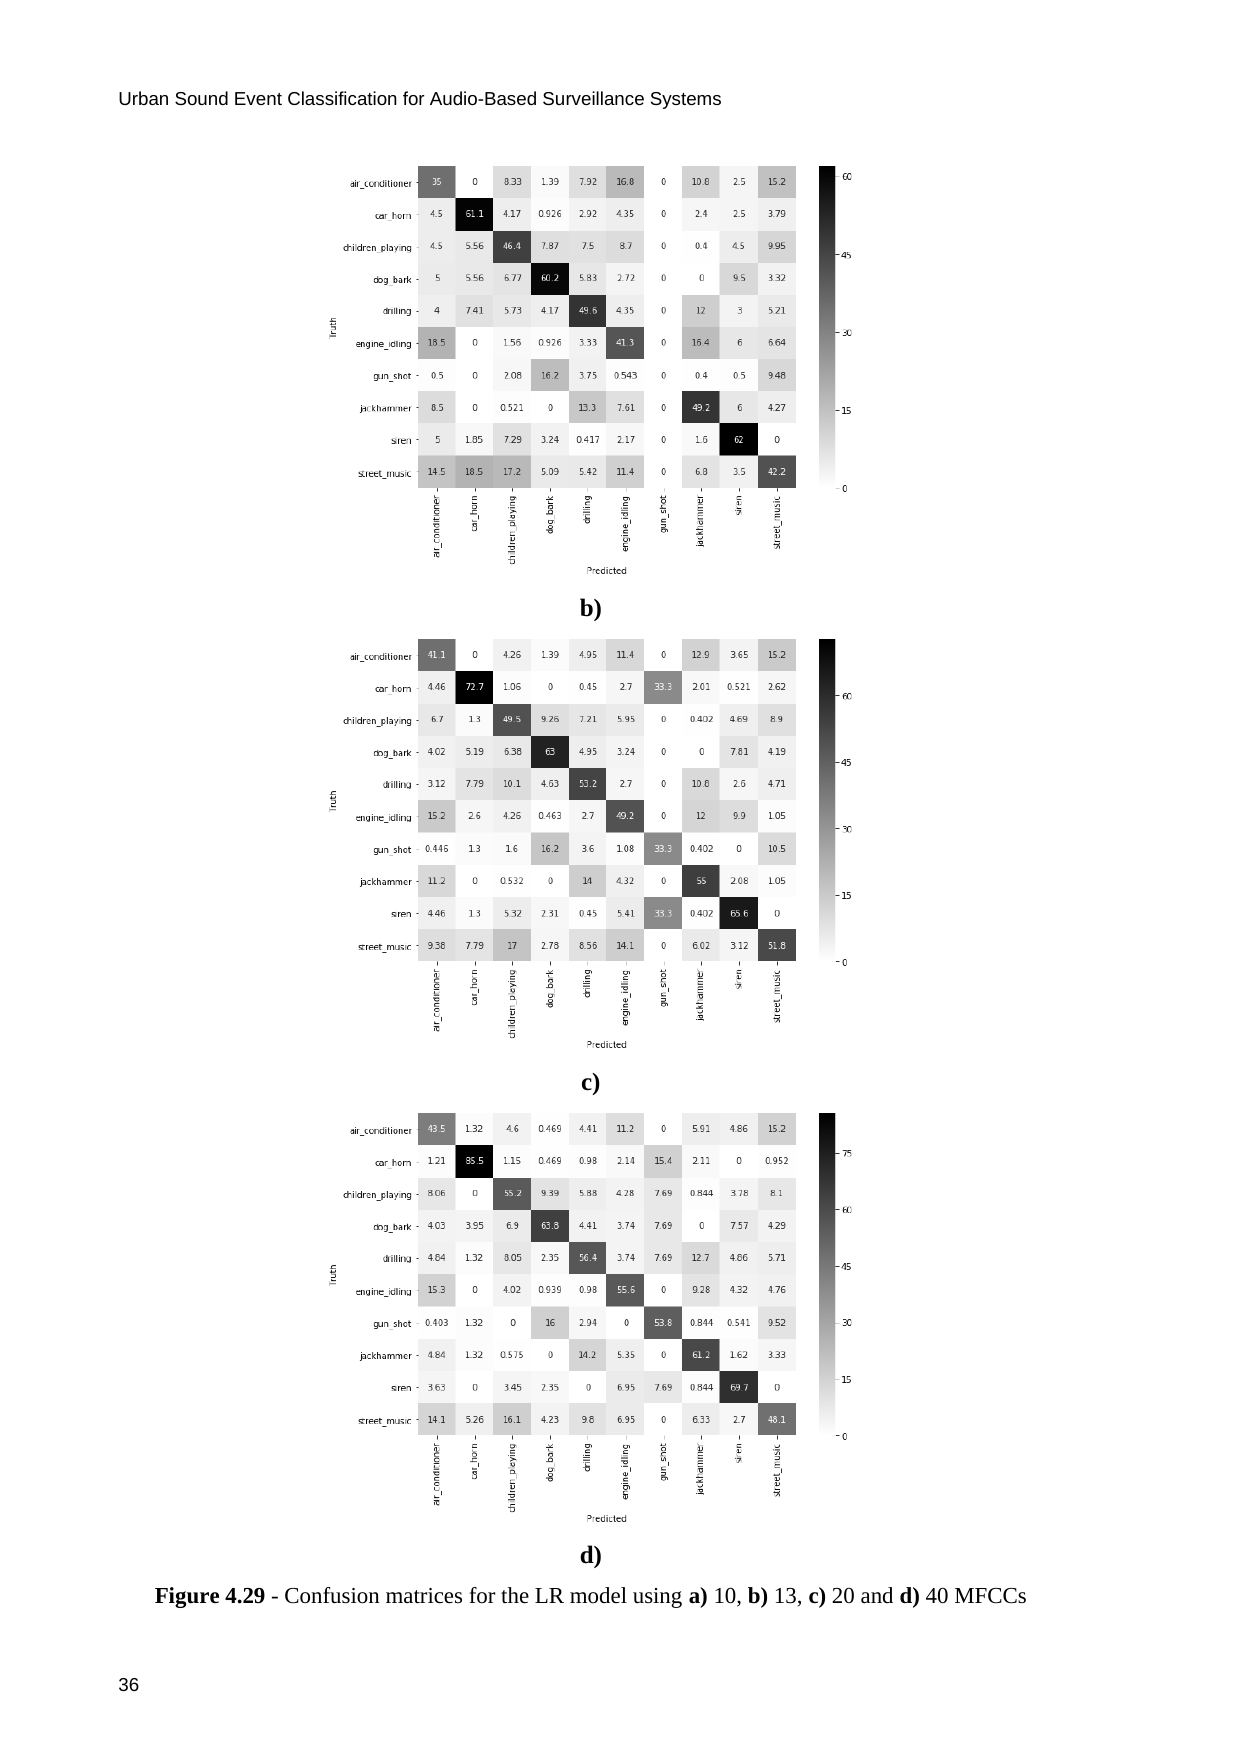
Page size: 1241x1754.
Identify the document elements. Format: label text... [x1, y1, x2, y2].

table_cell c) [148, 1054, 1033, 1096]
picture [325, 1108, 857, 1529]
picture [325, 160, 857, 581]
table_cell [148, 1096, 1033, 1528]
picture [325, 634, 857, 1055]
table_cell d) [148, 1528, 1033, 1569]
table_cell b) [148, 580, 1033, 622]
table_cell [148, 148, 1033, 580]
table_cell [148, 622, 1033, 1054]
